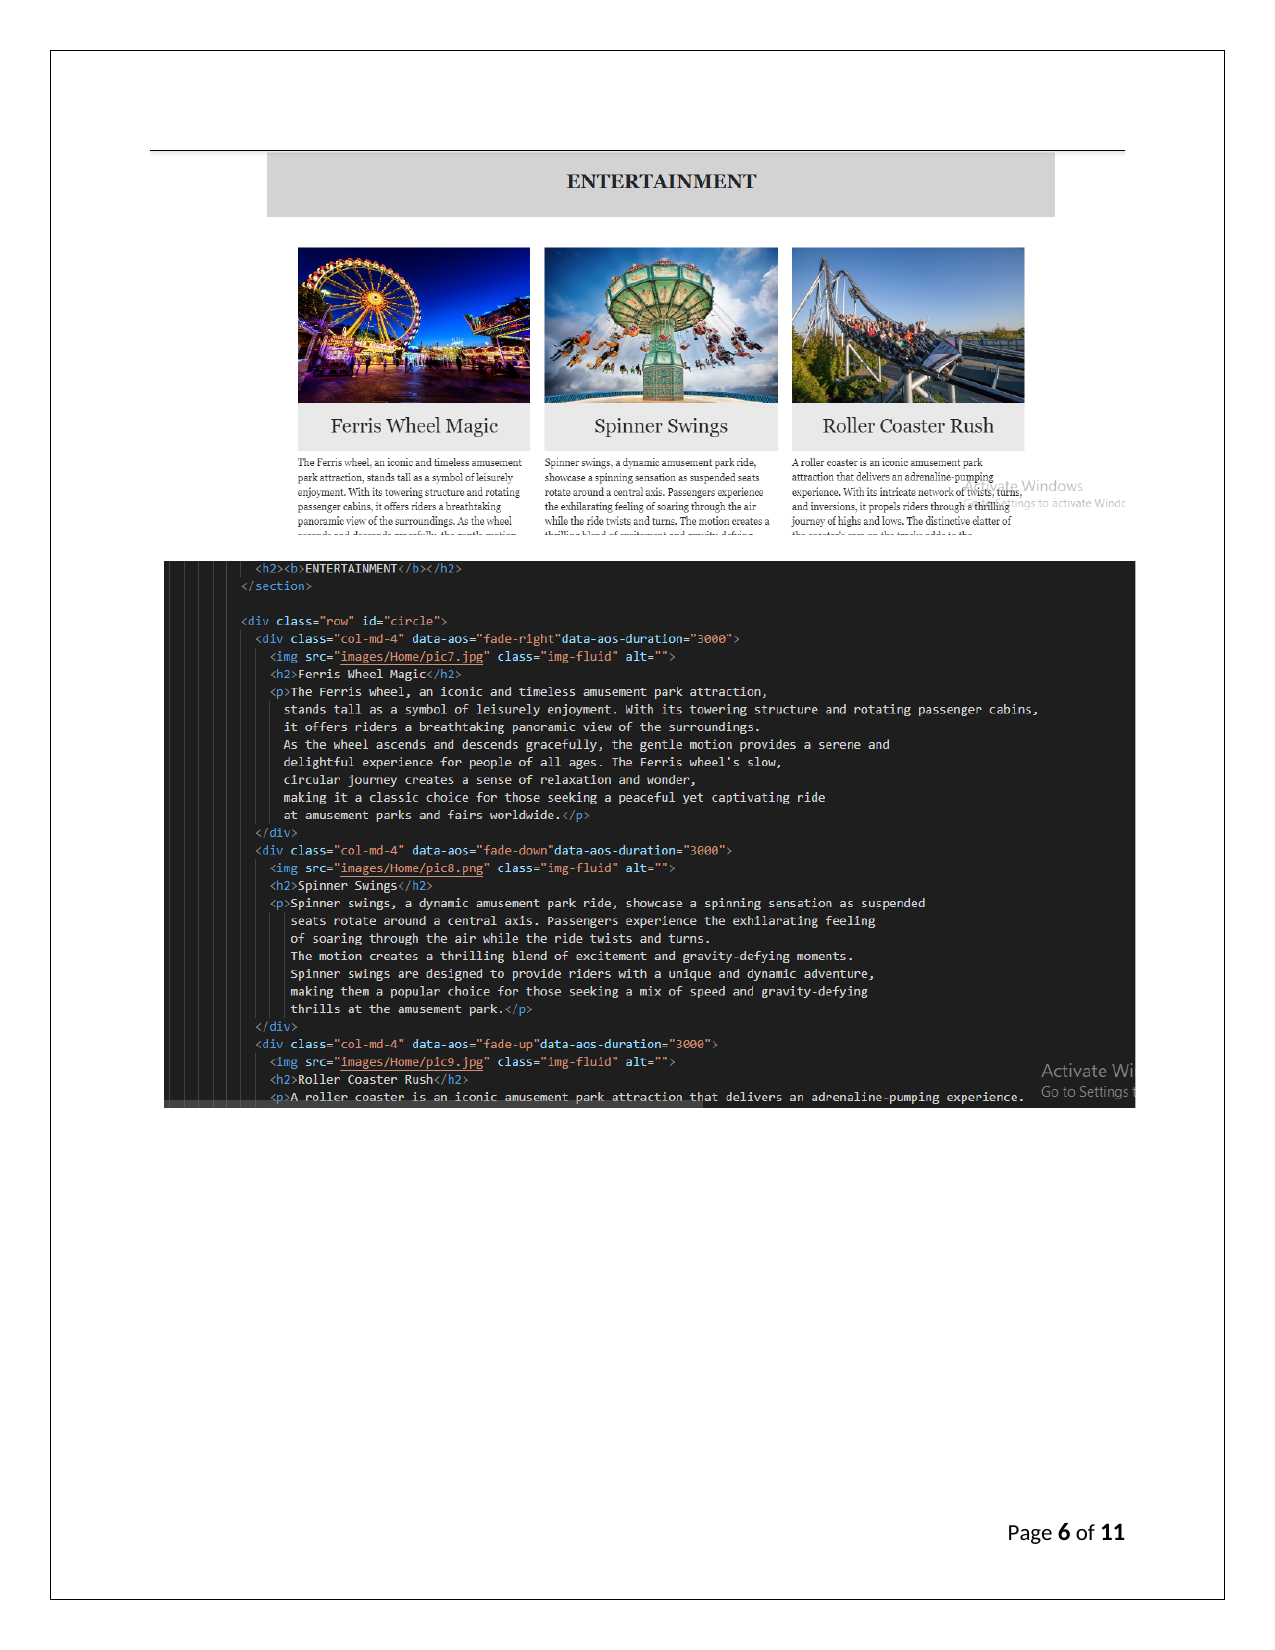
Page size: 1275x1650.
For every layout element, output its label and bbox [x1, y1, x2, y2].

picture [150, 150, 1125, 535]
picture [164, 561, 1136, 1108]
